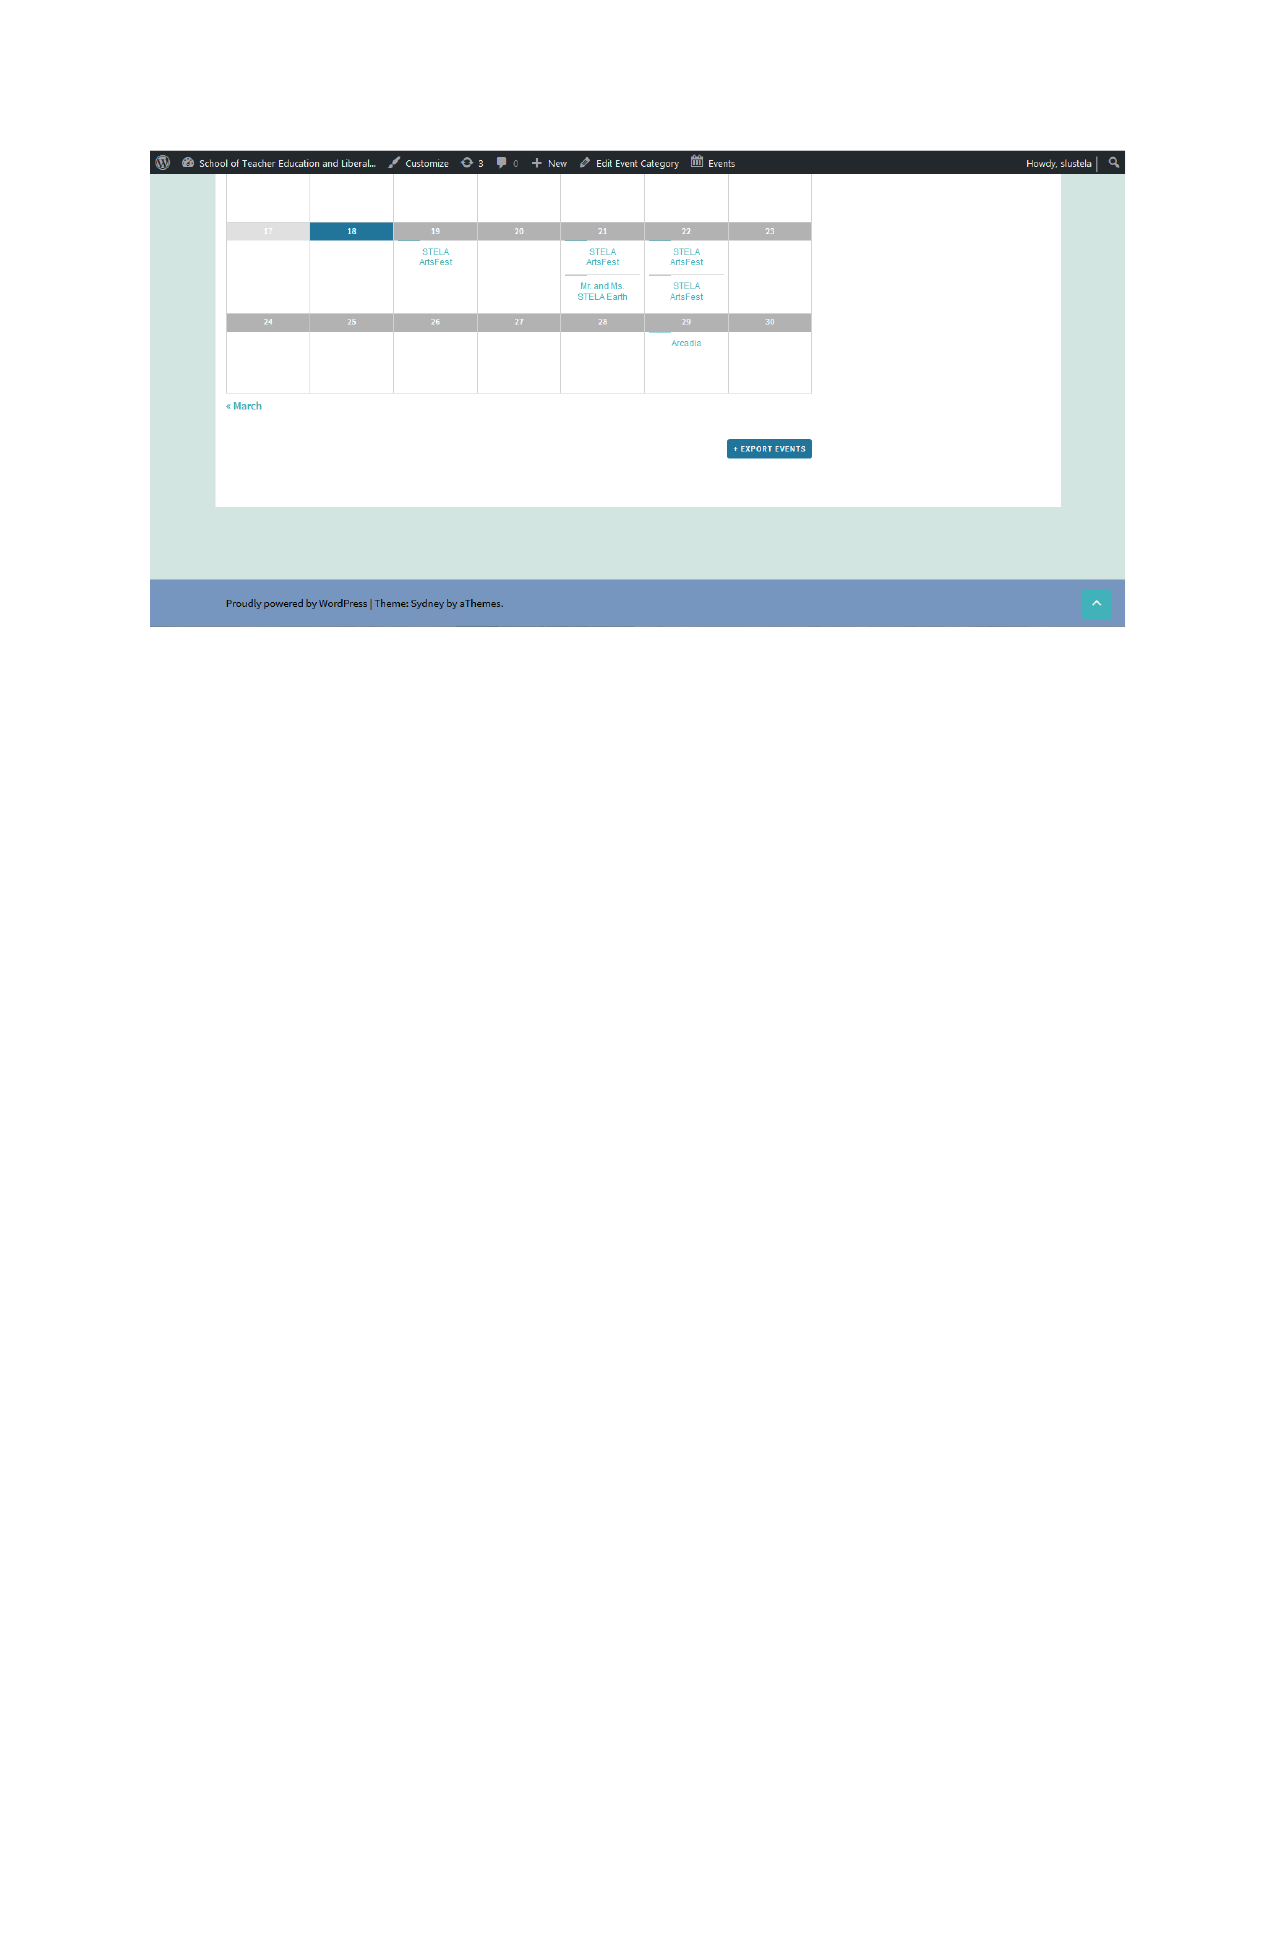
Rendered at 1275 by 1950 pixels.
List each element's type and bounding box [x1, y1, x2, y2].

picture [150, 150, 1125, 627]
